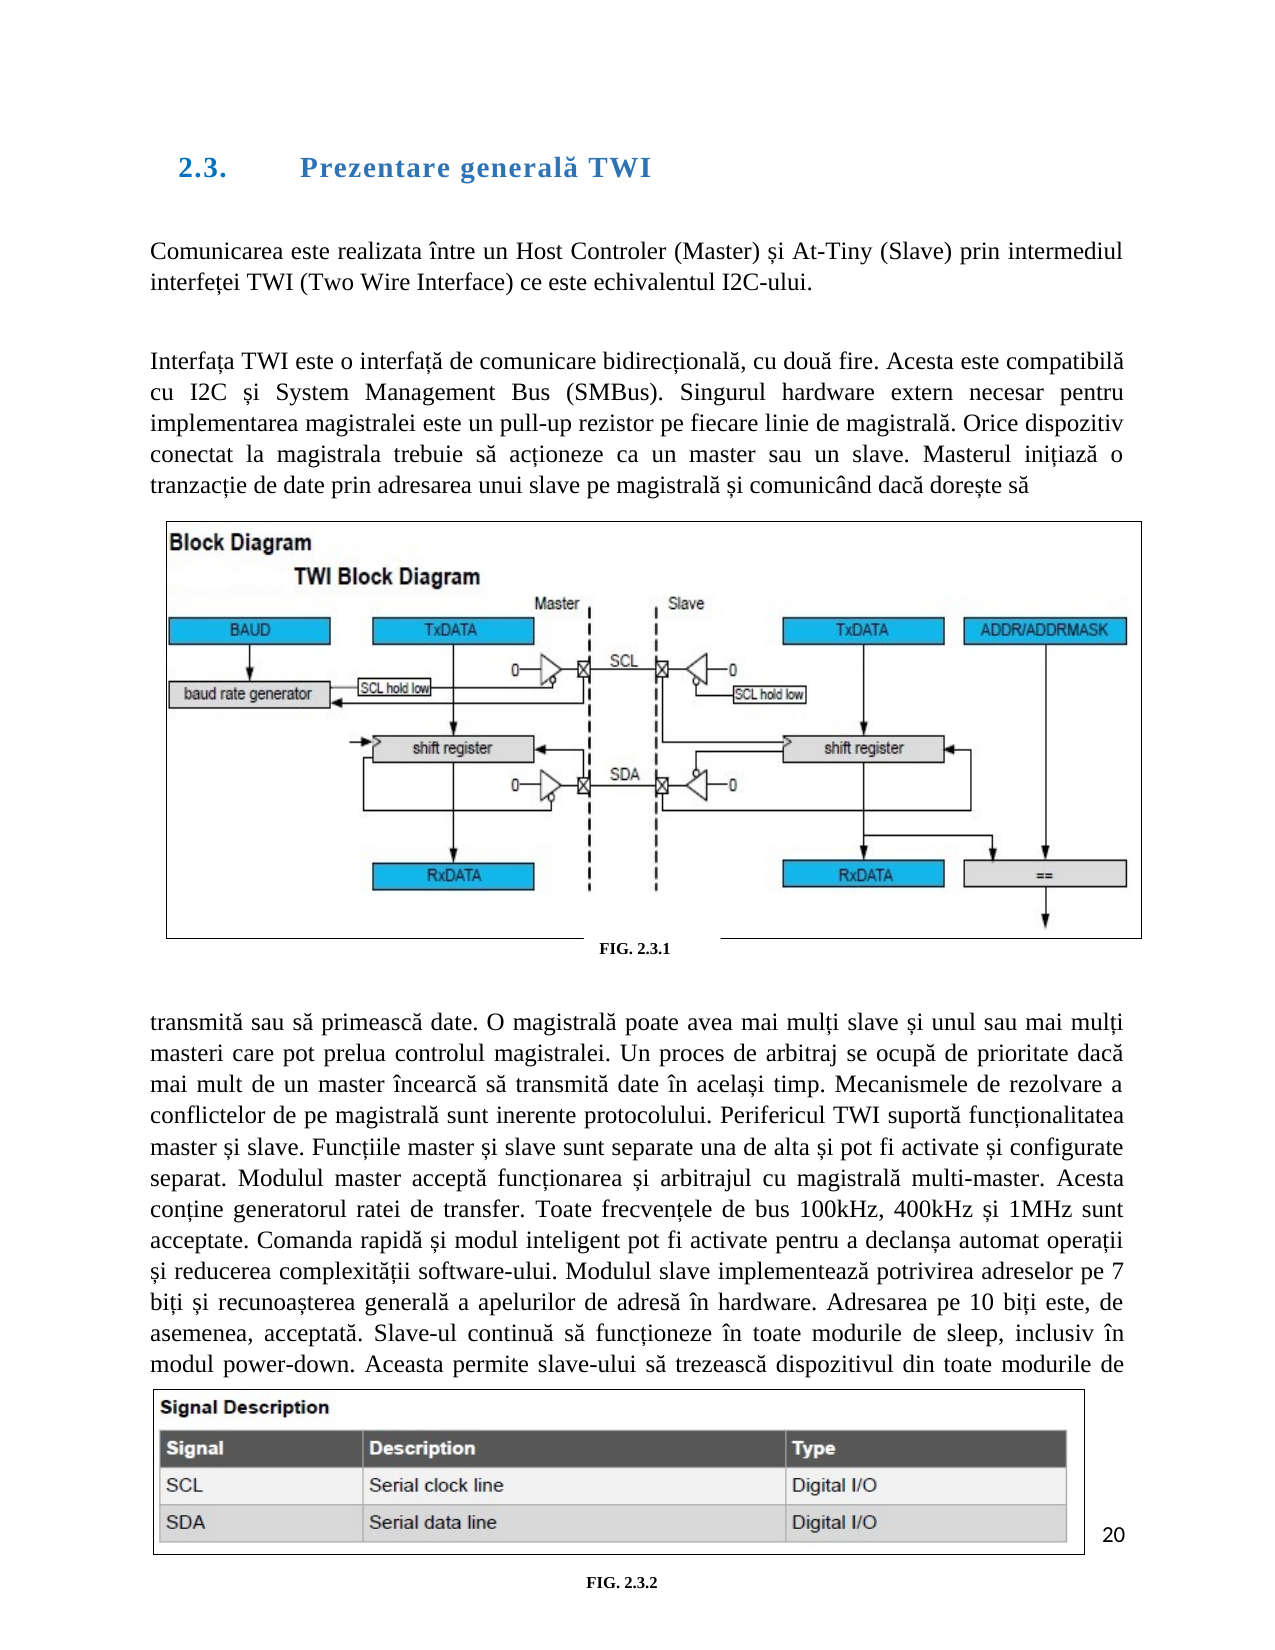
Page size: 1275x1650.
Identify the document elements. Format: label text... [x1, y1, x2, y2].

picture [167, 522, 1141, 938]
subtitle Prezentare generală TWI [178, 150, 1125, 183]
picture [154, 1390, 1084, 1554]
text Comunicarea este realizata între un Host Controler (Master) și At-Tiny (Slave) prin intermediul interfeței TWI (Two Wire Interface) ce este echivalentul I2C-ului. [150, 205, 1125, 296]
text Interfața TWI este o interfață de comunicare bidirecțională, cu două fire. Acesta este compatibilă cu I2C și System Management Bus (SMBus). Singurul hardware extern necesar pentru implementarea magistralei este un pull-up rezistor pe fiecare linie de magistrală. Orice dispozitiv conectat la magistrala trebuie să acționeze ca un master sau un slave. Masterul inițiază o tranzacție de date prin adresarea unui slave pe magistrală și comunicând dacă dorește să [150, 315, 1125, 499]
